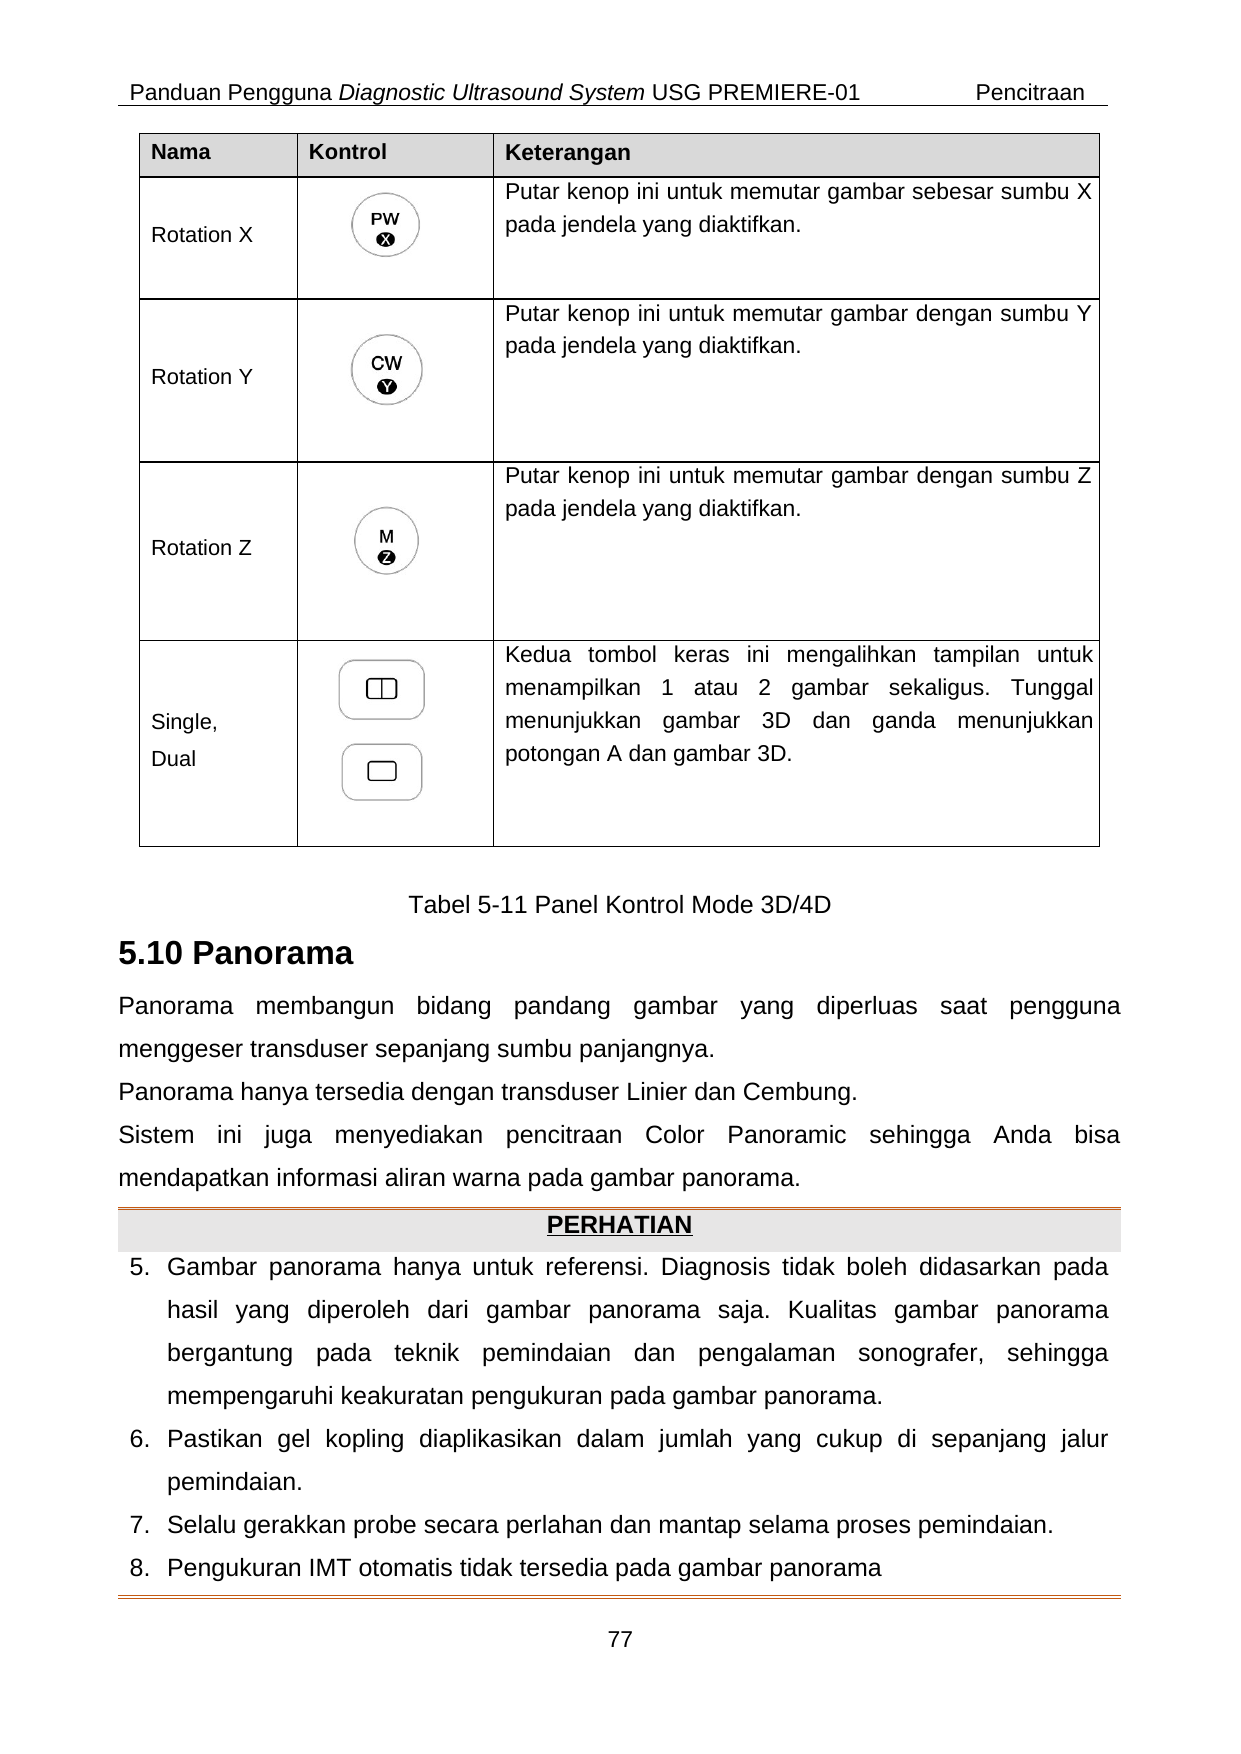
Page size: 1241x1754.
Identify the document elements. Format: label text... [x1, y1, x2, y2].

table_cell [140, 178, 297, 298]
text Panorama membangun bidang pandang gambar yang diperluas saat pengguna menggeser transduser sepanjang sumbu panjangnya. [118, 991, 1122, 1063]
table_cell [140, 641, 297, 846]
subtitle 5.10 Panorama [118, 933, 1122, 972]
picture [337, 658, 426, 721]
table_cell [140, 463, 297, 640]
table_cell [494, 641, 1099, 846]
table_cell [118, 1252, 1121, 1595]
picture [340, 741, 425, 802]
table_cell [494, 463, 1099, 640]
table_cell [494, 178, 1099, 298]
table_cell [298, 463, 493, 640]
text Panorama hanya tersedia dengan transduser Linier dan Cembung. [118, 1077, 1122, 1106]
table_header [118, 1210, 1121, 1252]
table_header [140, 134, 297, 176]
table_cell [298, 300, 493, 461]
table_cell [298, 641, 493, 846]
text Sistem ini juga menyediakan pencitraan Color Panoramic sehingga Anda bisa mendapatkan informasi aliran warna pada gambar panorama. [118, 1120, 1122, 1192]
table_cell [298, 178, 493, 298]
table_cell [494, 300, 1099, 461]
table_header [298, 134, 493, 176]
text Tabel 5-11 Panel Kontrol Mode 3D/4D [118, 890, 1122, 919]
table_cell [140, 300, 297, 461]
picture [351, 506, 420, 576]
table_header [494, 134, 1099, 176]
picture [348, 190, 421, 258]
picture [347, 333, 426, 406]
